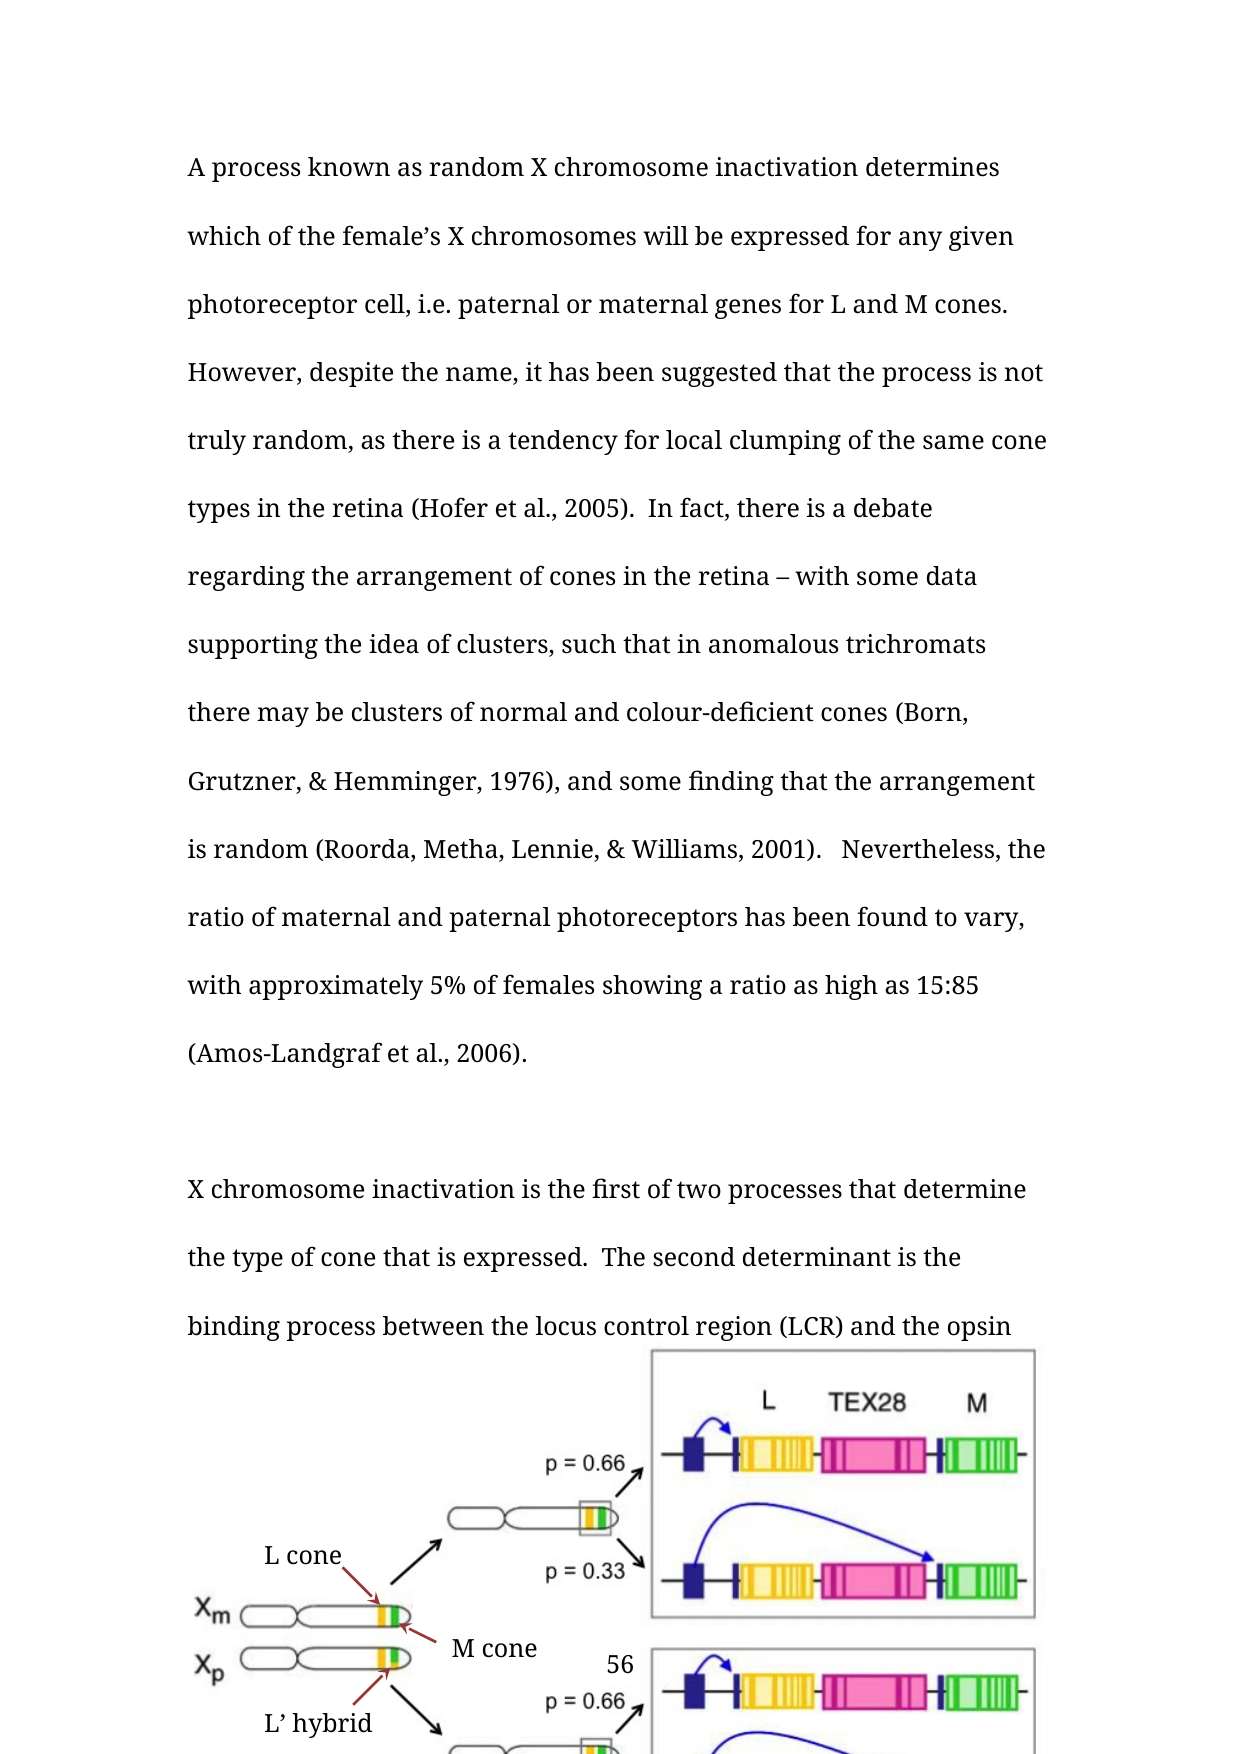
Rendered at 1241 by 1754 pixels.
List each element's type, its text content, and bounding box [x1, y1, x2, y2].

picture [192, 1342, 1047, 1754]
text A process known as random X chromosome inactivation determines which of the female’s X chromosomes will be expressed for any given photoreceptor cell, i.e. paternal or maternal genes for L and M cones. However, despite the name, it has been suggested that the process is not truly random, as there is a tendency for local clumping of the same cone types in the retina (Hofer et al., 2005). In fact, there is a debate regarding the arrangement of cones in the retina – with some data supporting the idea of clusters, such that in anomalous trichromats there may be clusters of normal and colour-deficient cones (Born, Grutzner, & Hemminger, 1976), and some finding that the arrangement is random (Roorda, Metha, Lennie, & Williams, 2001). Nevertheless, the ratio of maternal and paternal photoreceptors has been found to vary, with approximately 5% of females showing a ratio as high as 15:85 (Amos-Landgraf et al., 2006). [187, 150, 1053, 1070]
